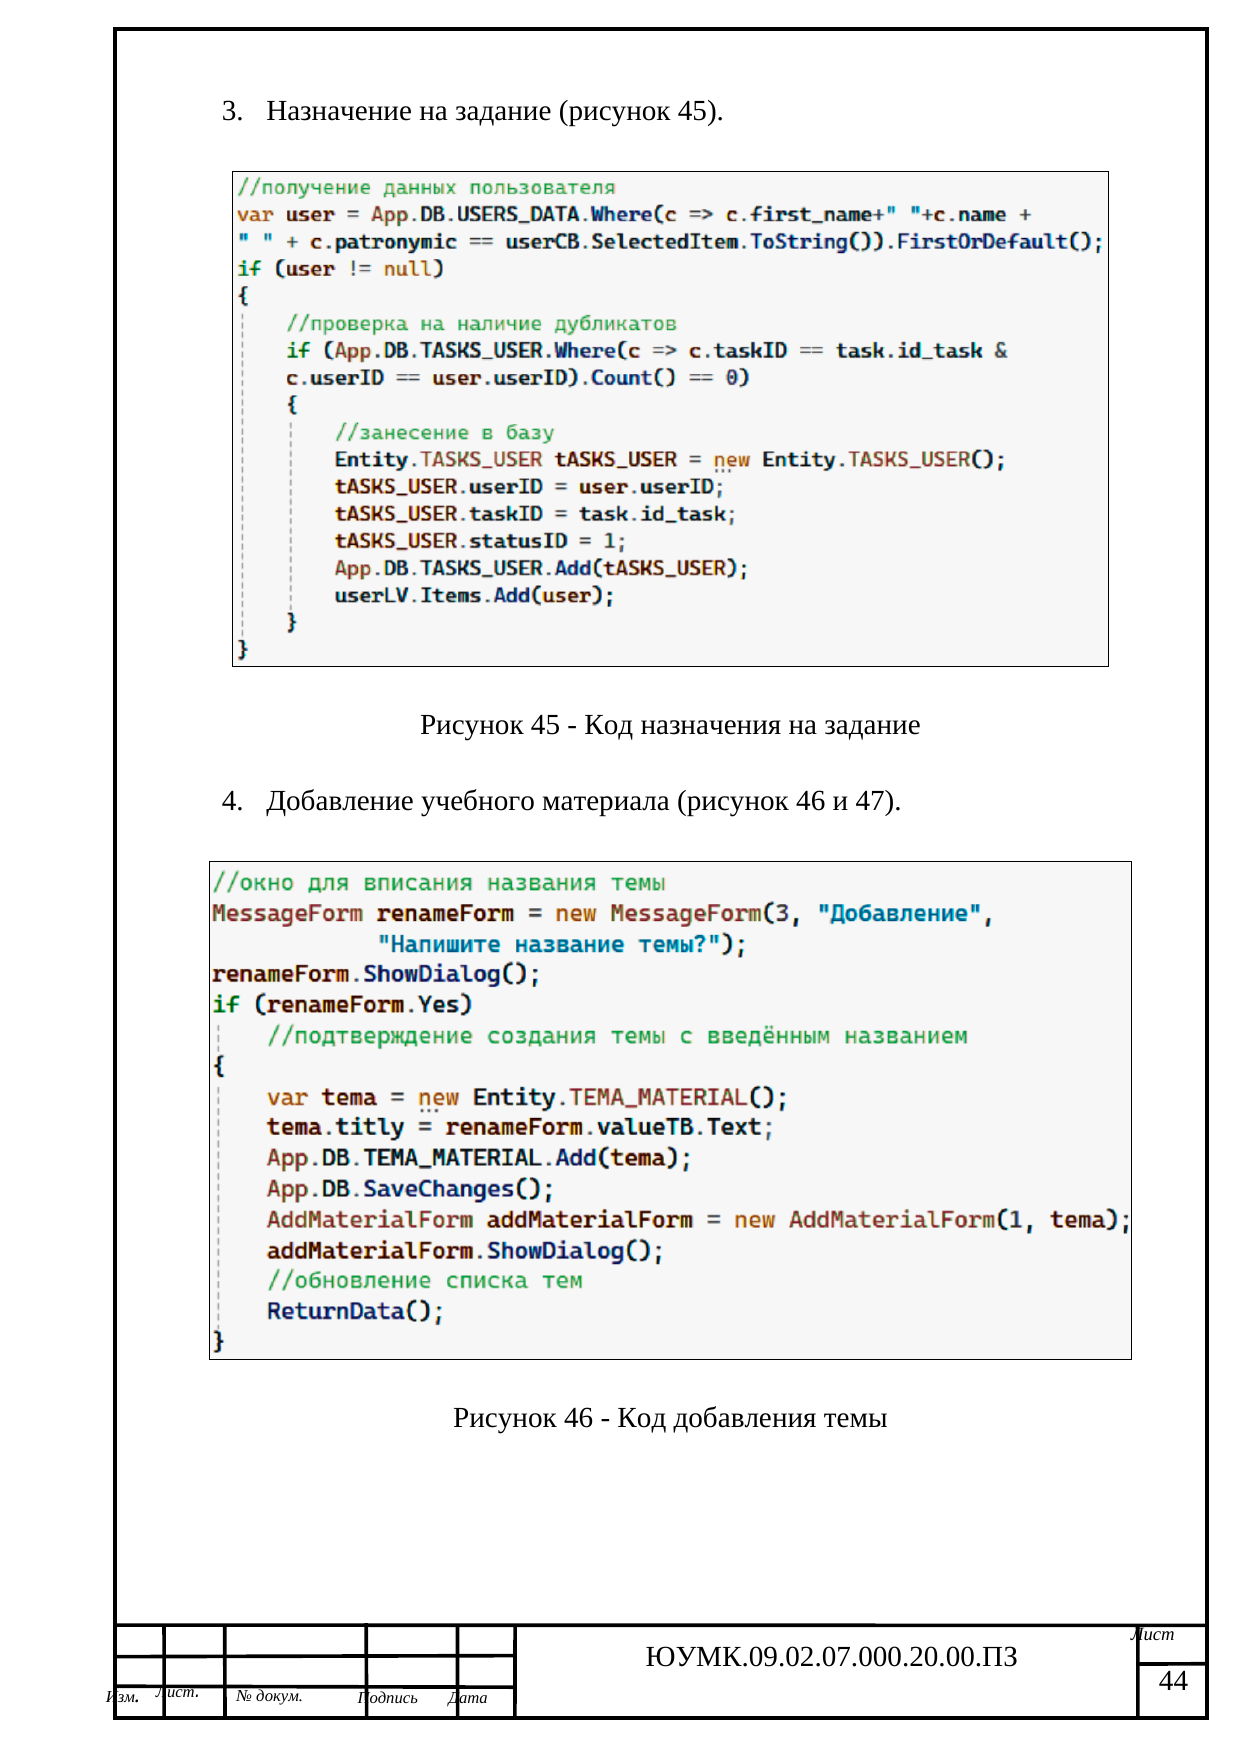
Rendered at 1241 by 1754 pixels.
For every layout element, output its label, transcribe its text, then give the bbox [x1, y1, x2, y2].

text Рисунок 45 - Код назначения на задание [148, 707, 1193, 741]
list Назначение на задание (рисунок 45). [148, 93, 1193, 127]
picture [233, 172, 1108, 666]
text Рисунок 46 - Код добавления темы [148, 1400, 1193, 1434]
list Добавление учебного материала (рисунок 46 и 47). [148, 783, 1193, 816]
picture [210, 862, 1131, 1359]
